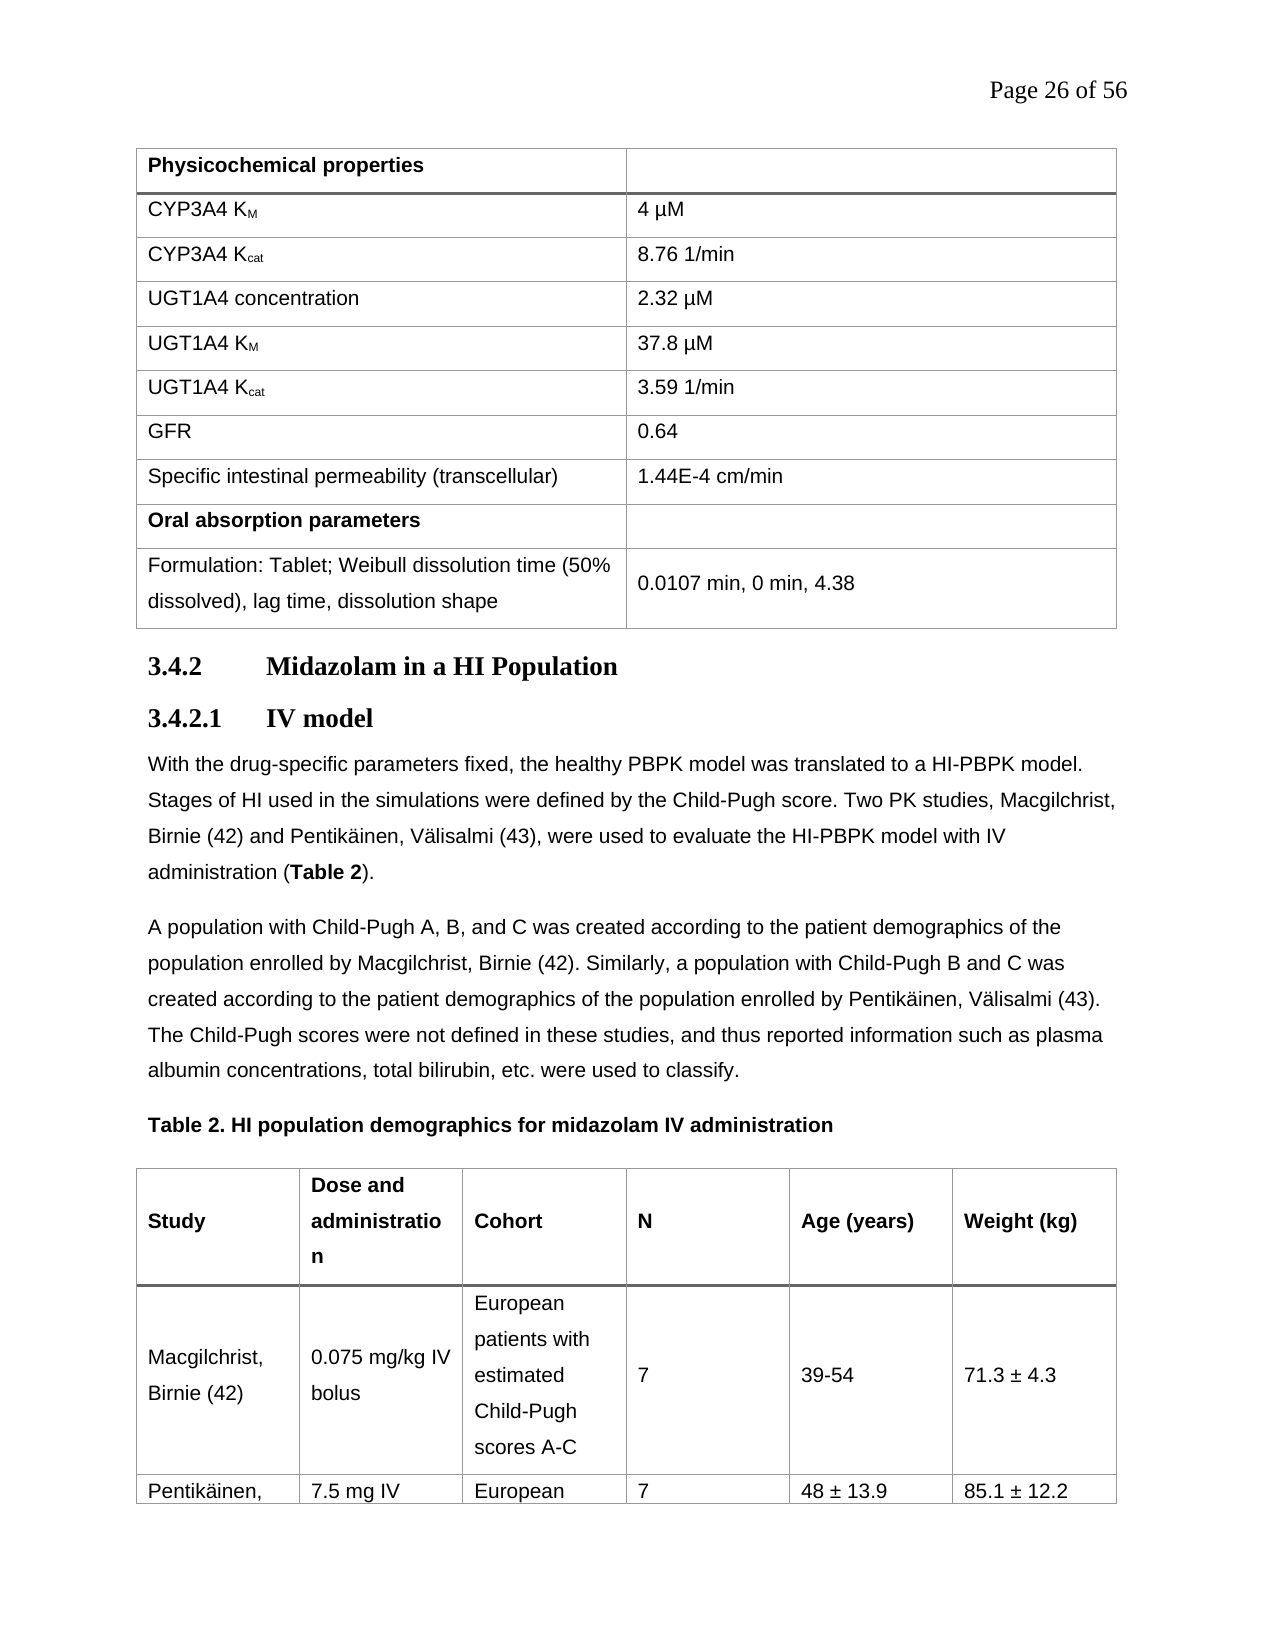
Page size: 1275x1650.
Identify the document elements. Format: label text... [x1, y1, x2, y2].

table_cell Pentikäinen, Välisalmi (43) [137, 1475, 299, 1503]
table_cell 8.76 1/min [627, 238, 1116, 281]
table_header Age (years) [790, 1169, 952, 1284]
table_cell European patients with estimated Child-Pugh scores A-C [463, 1287, 626, 1474]
table_cell 4 µM [627, 195, 1116, 237]
table_header Weight (kg) [953, 1169, 1116, 1284]
table_cell Macgilchrist, Birnie (42) [137, 1287, 299, 1474]
table_cell CYP3A4 KM [137, 195, 626, 237]
text A population with Child-Pugh A, B, and C was created according to the patient demographics of the population enrolled by Macgilchrist, Birnie (42). Similarly, a population with Child-Pugh B and C was created according to the patient demographics of the population enrolled by Pentikäinen, Välisalmi (43). The Child-Pugh scores were not defined in these studies, and thus reported information such as plasma albumin concentrations, total bilirubin, etc. were used to classify. [148, 914, 1127, 1082]
table_cell UGT1A4 KM [137, 327, 626, 370]
table_cell 85.1 ± 12.2 [953, 1475, 1116, 1503]
table_cell [627, 505, 1116, 548]
table_header [627, 149, 1116, 192]
table_cell Oral absorption parameters [137, 505, 626, 548]
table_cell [463, 1475, 626, 1503]
table_cell 0.075 mg/kg IV bolus [300, 1287, 462, 1474]
subtitle IV model [148, 702, 1127, 733]
table_header Cohort [463, 1169, 626, 1284]
table_cell 7.5 mg IV bolus [300, 1475, 462, 1503]
subtitle Midazolam in a HI Population [148, 650, 1127, 681]
table_cell 48 ± 13.9 [790, 1475, 952, 1503]
table_header N [627, 1169, 789, 1284]
table_cell CYP3A4 Kcat [137, 238, 626, 281]
table_cell 39-54 [790, 1287, 952, 1474]
table_cell 2.32 µM [627, 282, 1116, 326]
table_cell 7 [627, 1287, 789, 1474]
table_cell 0.0107 min, 0 min, 4.38 [627, 549, 1116, 628]
table_cell Specific intestinal permeability (transcellular) [137, 460, 626, 503]
table_header Study [137, 1169, 299, 1284]
table_cell 3.59 1/min [627, 371, 1116, 414]
table_cell 71.3 ± 4.3 [953, 1287, 1116, 1474]
table_cell 1.44E-4 cm/min [627, 460, 1116, 503]
table_cell GFR [137, 416, 626, 459]
text With the drug-specific parameters fixed, the healthy PBPK model was translated to a HI-PBPK model. Stages of HI used in the simulations were defined by the Child-Pugh score. Two PK studies, Macgilchrist, Birnie (42) and Pentikäinen, Välisalmi (43), were used to evaluate the HI-PBPK model with IV administration (Table 2). [148, 752, 1127, 884]
table_cell 37.8 µM [627, 327, 1116, 370]
table_cell 0.64 [627, 416, 1116, 459]
table_cell UGT1A4 Kcat [137, 371, 626, 414]
table_header Dose and administration [300, 1169, 462, 1284]
table_header Physicochemical properties [137, 149, 626, 192]
table_cell Formulation: Tablet; Weibull dissolution time (50% dissolved), lag time, dissolution shape [137, 549, 626, 628]
table_cell UGT1A4 concentration [137, 282, 626, 326]
text Table 2. HI population demographics for midazolam IV administration [148, 1113, 1127, 1137]
table_cell 7 [627, 1475, 789, 1503]
